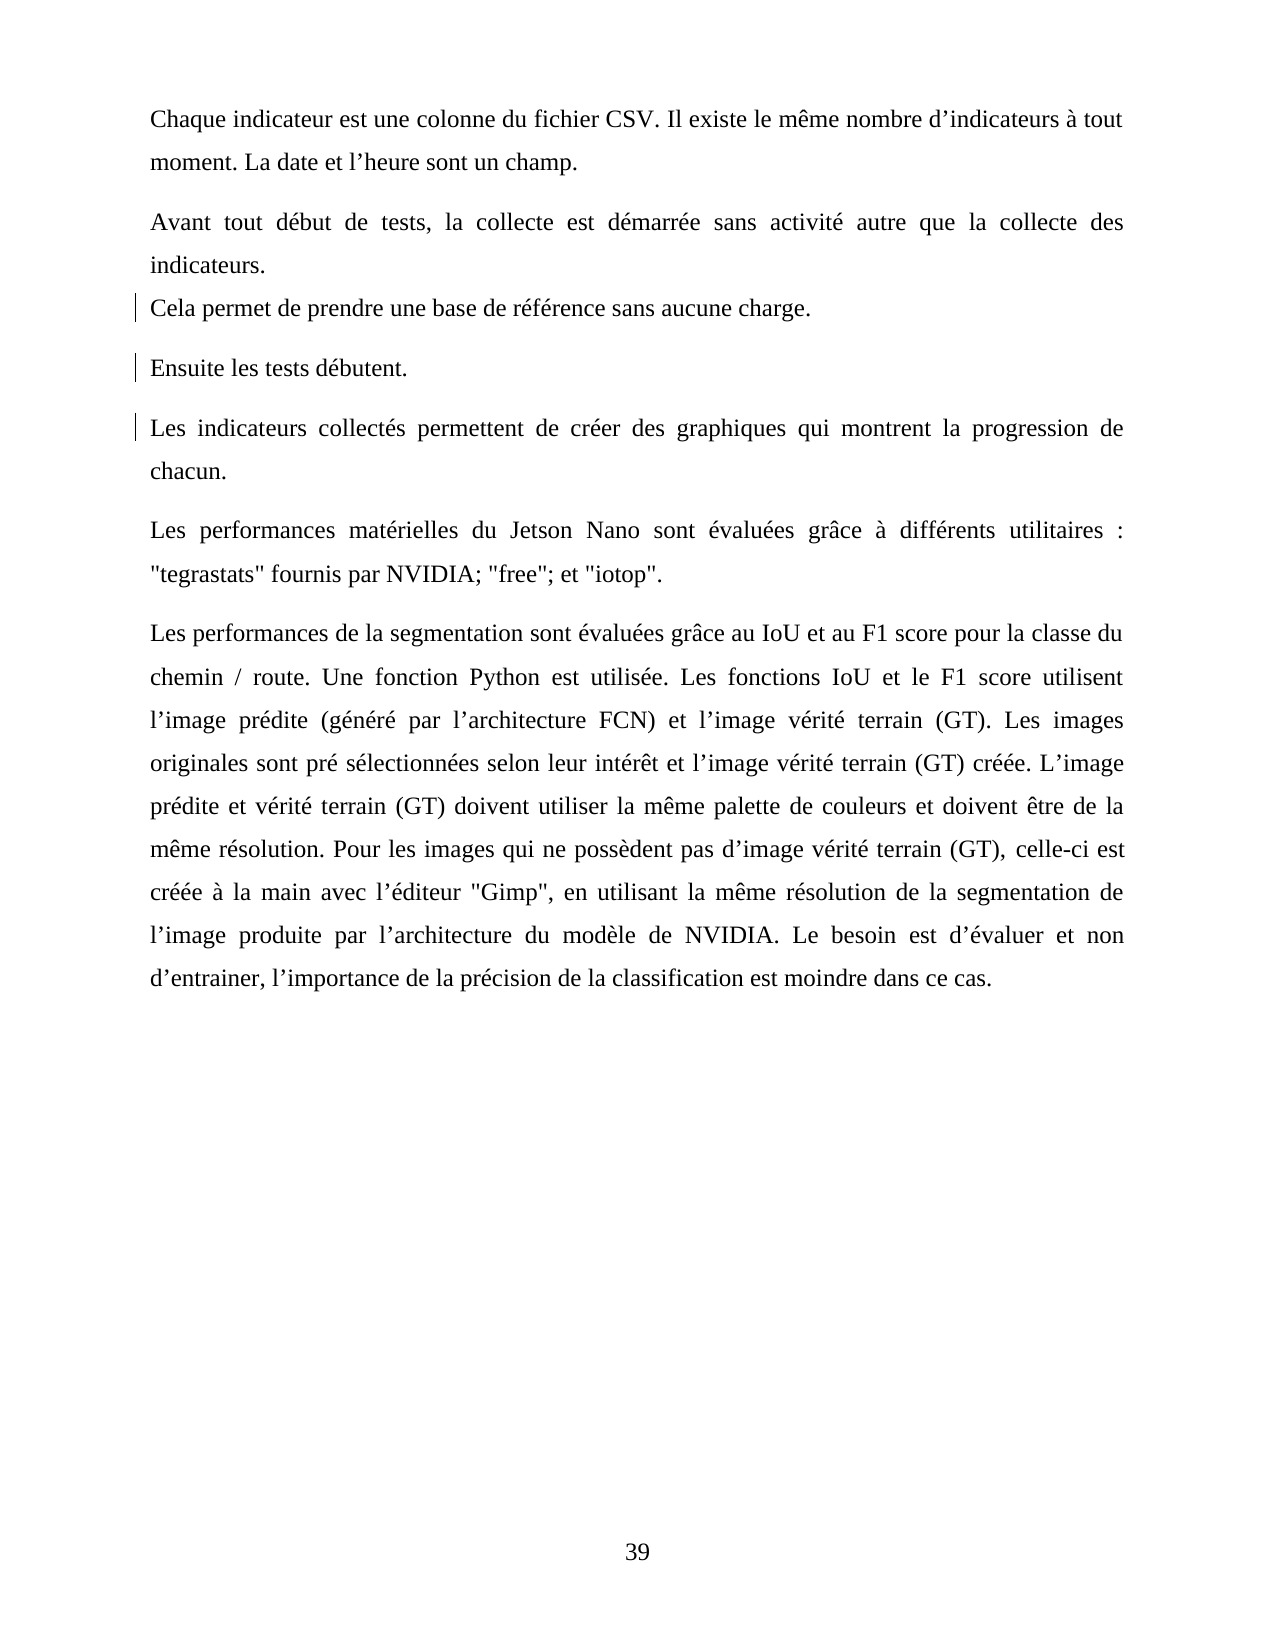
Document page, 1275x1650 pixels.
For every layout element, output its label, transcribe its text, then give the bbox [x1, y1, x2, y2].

text Cela permet de prendre une base de référence sans aucune charge. [150, 293, 1125, 322]
text Les indicateurs collectés permettent de créer des graphiques qui montrent la progression de chacun. [150, 413, 1125, 484]
text Les performances matérielles du Jetson Nano sont évaluées grâce à différents utilitaires : "tegrastats" fournis par NVIDIA; "free"; et "iotop". [150, 516, 1125, 587]
text Avant tout début de tests, la collecte est démarrée sans activité autre que la collecte des indicateurs. [150, 207, 1125, 278]
text Les performances de la segmentation sont évaluées grâce au IoU et au F1 score pour la classe du chemin / route. Une fonction Python est utilisée. Les fonctions IoU et le F1 score utilisent l’image prédite (généré par l’architecture FCN) et l’image vérité terrain (GT). Les images originales sont pré sélectionnées selon leur intérêt et l’image vérité terrain (GT) créée. L’image prédite et vérité terrain (GT) doivent utiliser la même palette de couleurs et doivent être de la même résolution. Pour les images qui ne possèdent pas d’image vérité terrain (GT), celle-ci est créée à la main avec l’éditeur "Gimp", en utilisant la même résolution de la segmentation de l’image produite par l’architecture du modèle de NVIDIA. Le besoin est d’évaluer et non d’entrainer, l’importance de la précision de la classification est moindre dans ce cas. [150, 618, 1125, 992]
text Chaque indicateur est une colonne du fichier CSV. Il existe le même nombre d’indicateurs à tout moment. La date et l’heure sont un champ. [150, 104, 1125, 176]
text Ensuite les tests débutent. [150, 353, 1125, 382]
